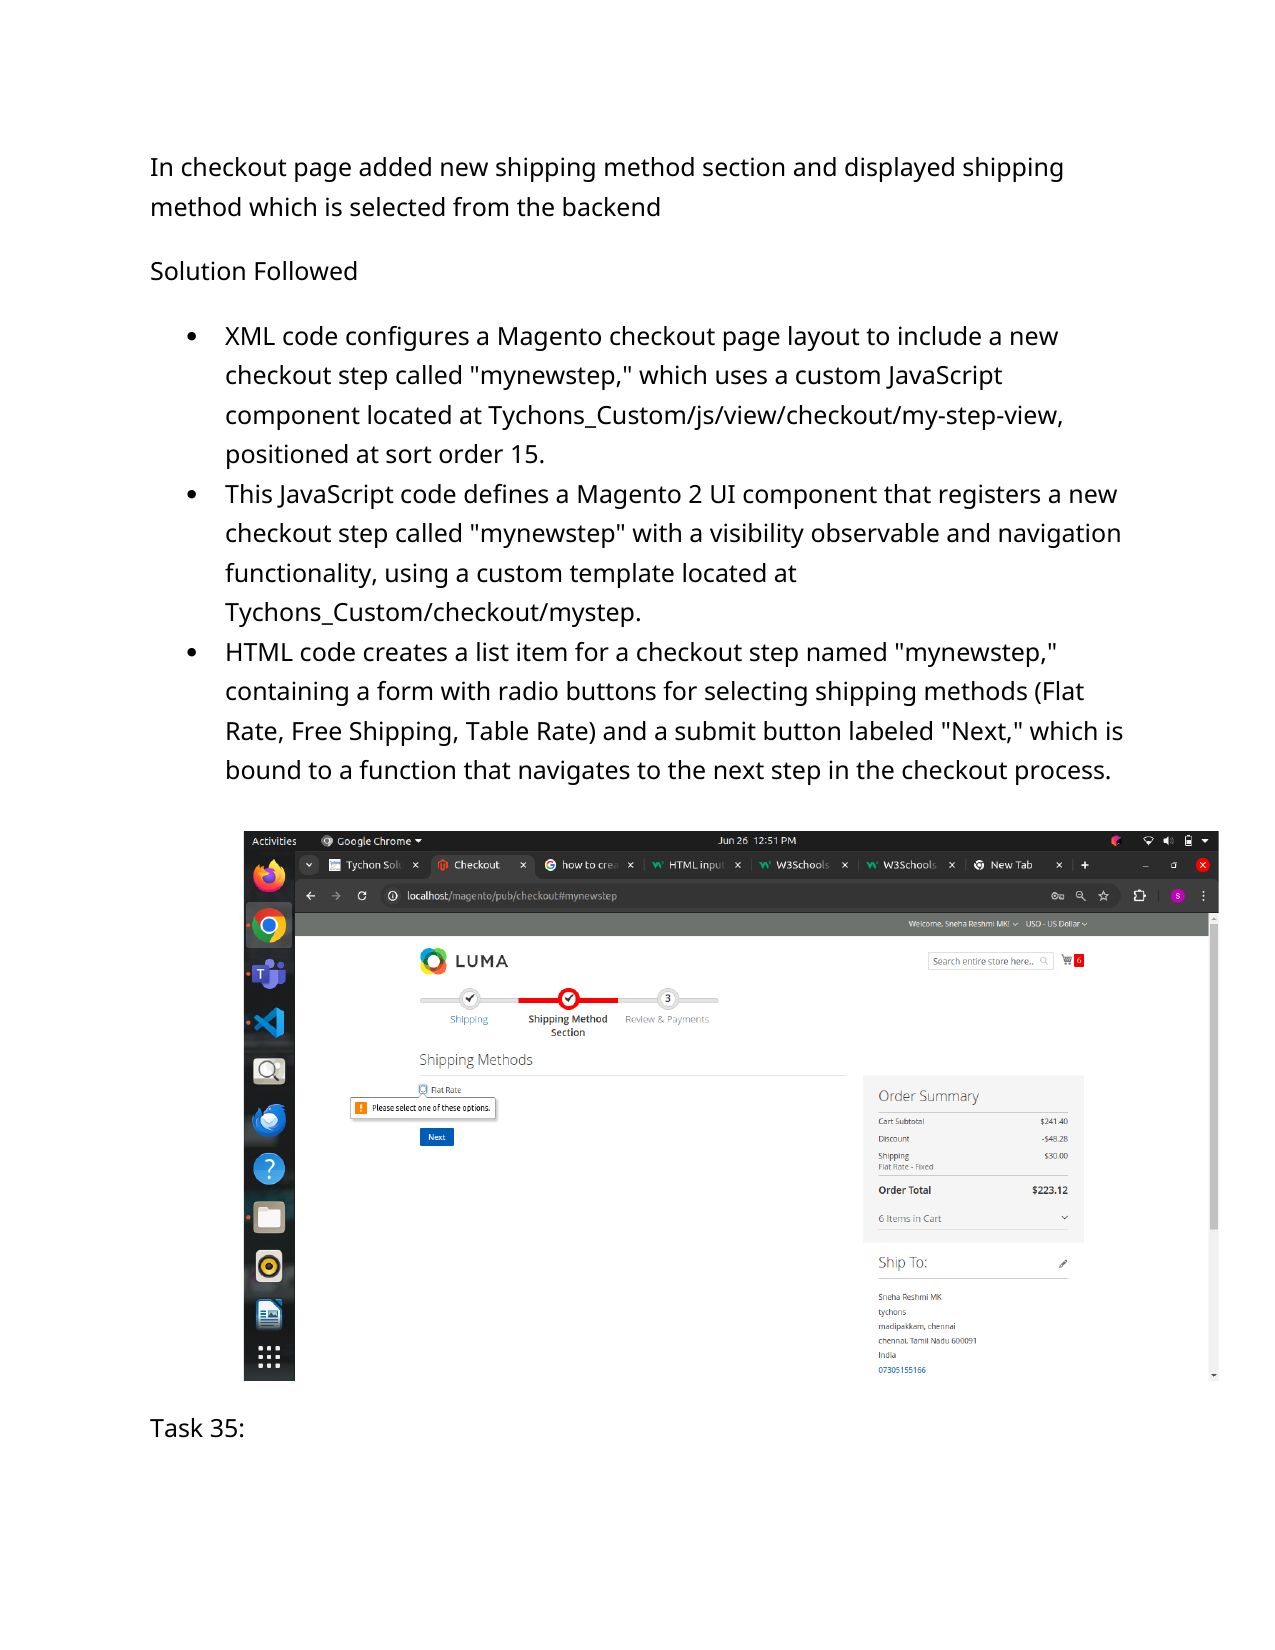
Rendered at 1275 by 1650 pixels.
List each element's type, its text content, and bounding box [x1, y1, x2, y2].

text Solution Followed [150, 254, 1125, 288]
list XML code configures a Magento checkout page layout to include a new checkout step called "mynewstep," which uses a custom JavaScript component located at Tychons_Custom/js/view/checkout/my-step-view, positioned at sort order 15. [187, 318, 1125, 471]
list This JavaScript code defines a Magento 2 UI component that registers a new checkout step called "mynewstep" with a visibility observable and navigation functionality, using a custom template located at Tychons_Custom/checkout/mystep. [187, 476, 1125, 629]
text In checkout page added new shipping method section and displayed shipping method which is selected from the backend [150, 150, 1125, 223]
list HTML code creates a list item for a checkout step named "mynewstep," containing a form with radio buttons for selecting shipping methods (Flat Rate, Free Shipping, Table Rate) and a submit button labeled "Next," which is bound to a function that navigates to the next step in the checkout process. [187, 634, 1125, 787]
text Task 35: [150, 1411, 1125, 1444]
